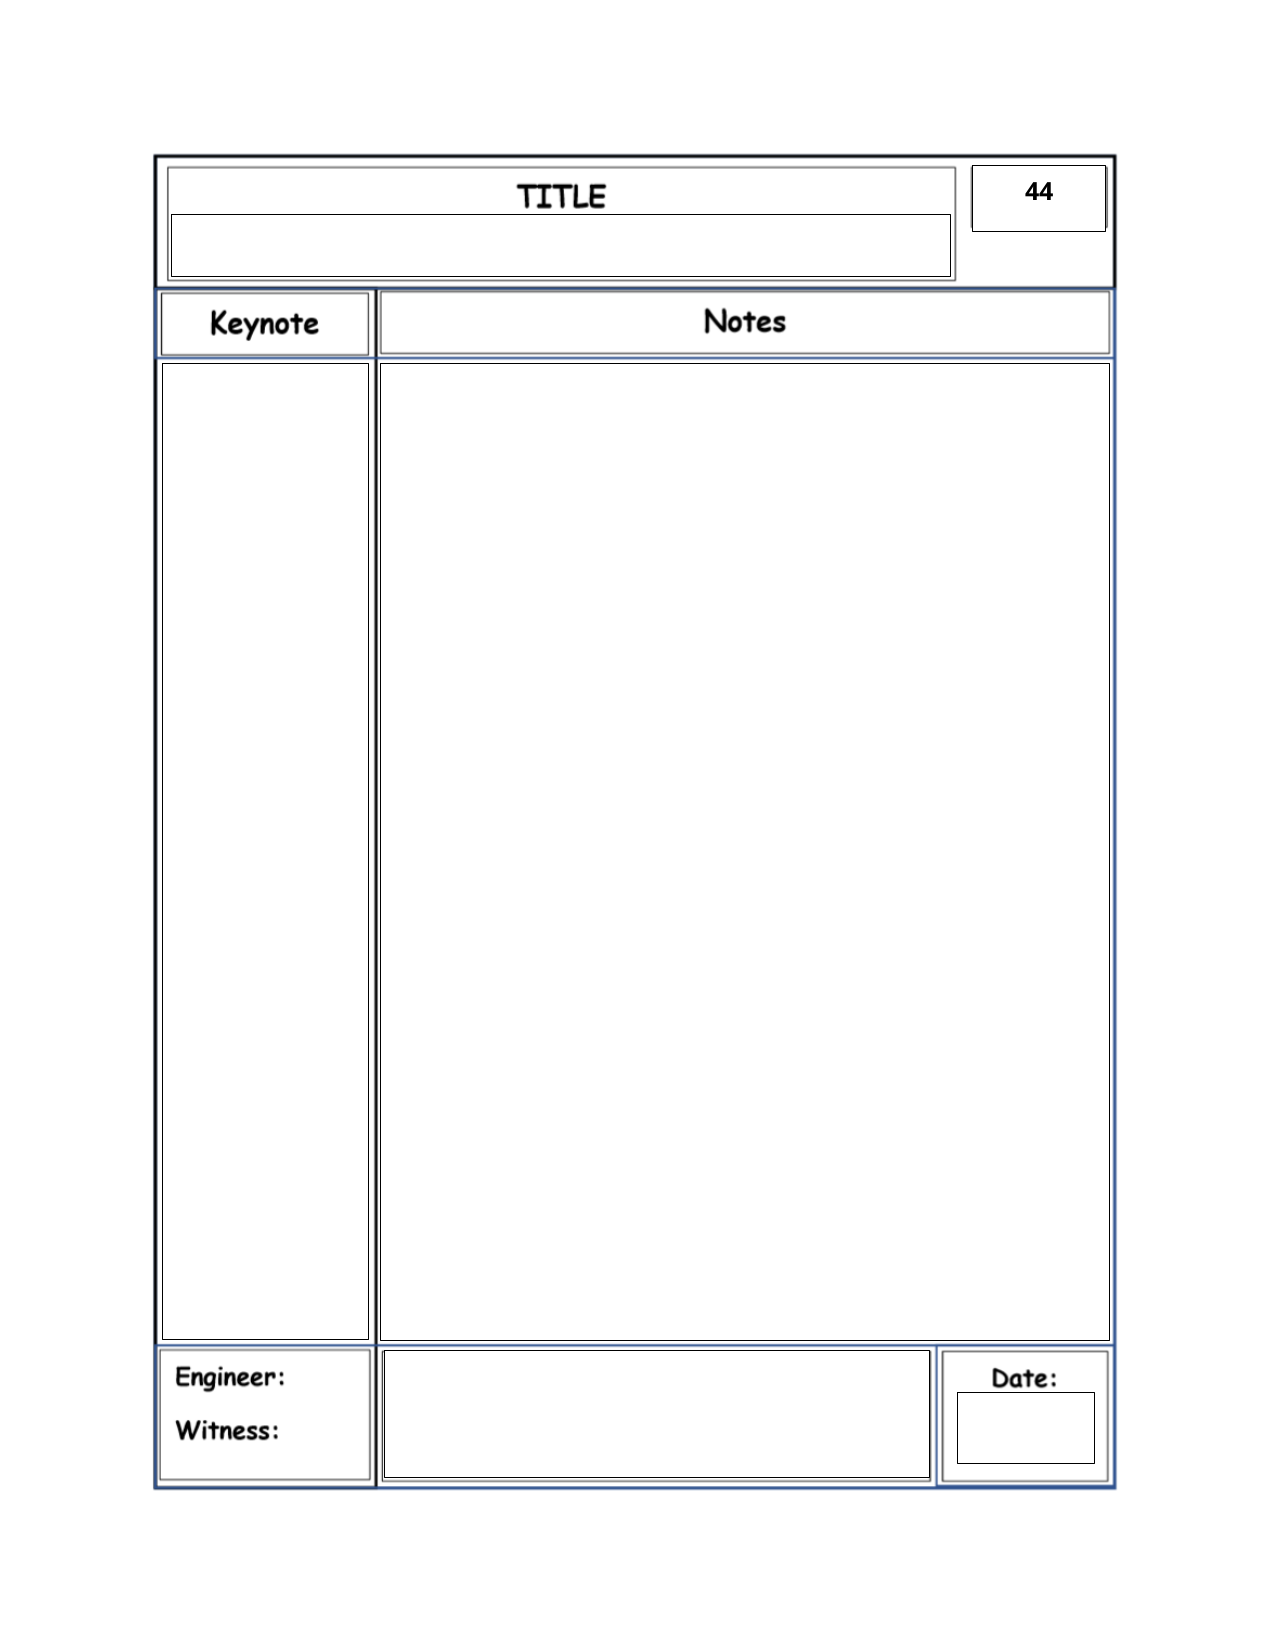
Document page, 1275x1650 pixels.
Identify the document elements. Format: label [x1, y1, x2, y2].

picture [150, 150, 1133, 1501]
